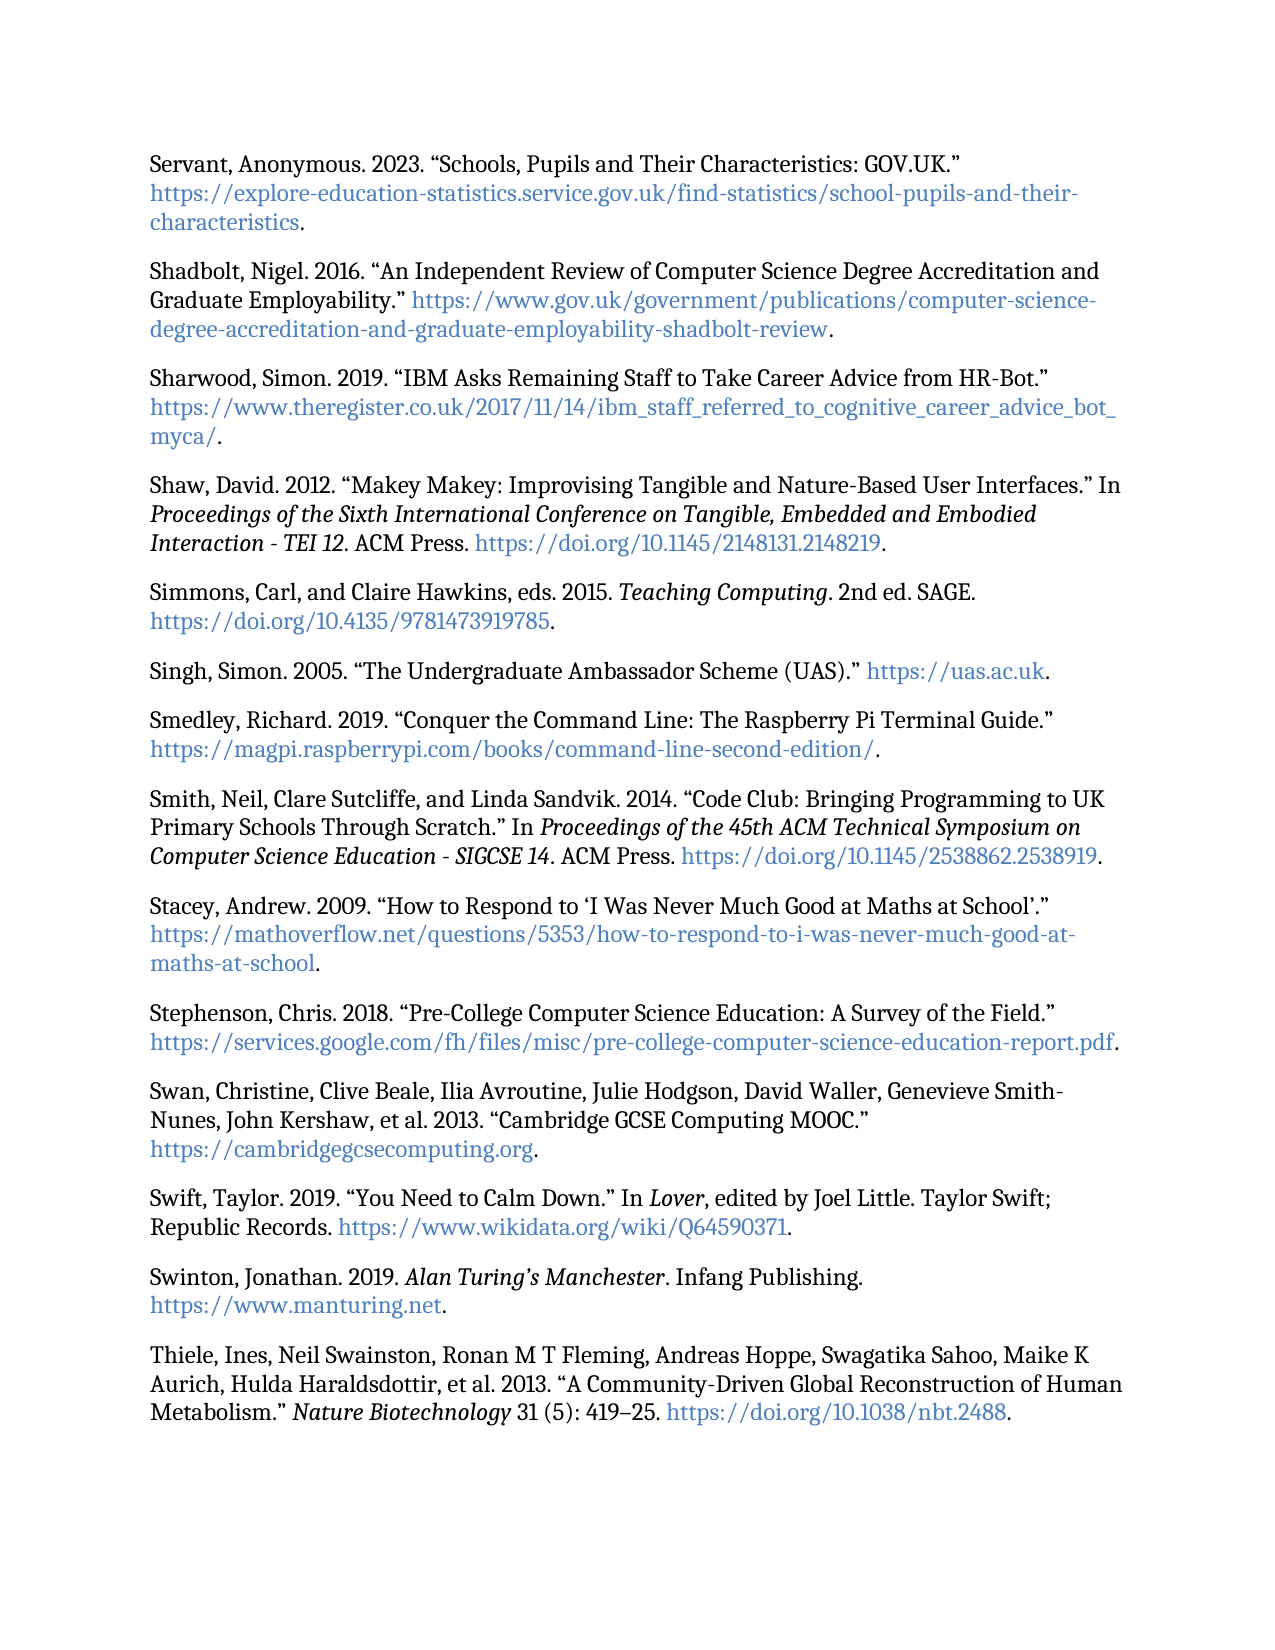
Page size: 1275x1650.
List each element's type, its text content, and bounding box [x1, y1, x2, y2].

text Shadbolt, Nigel. 2016. “An Independent Review of Computer Science Degree Accreditation and Graduate Employability.” https://www.gov.uk/government/publications/computer-science-degree-accreditation-and-graduate-employability-shadbolt-review. [150, 257, 1125, 343]
text Sharwood, Simon. 2019. “IBM Asks Remaining Staff to Take Career Advice from HR-Bot.” https://www.theregister.co.uk/2017/11/14/ibm_staff_referred_to_cognitive_career_advice_bot_myca/. [150, 364, 1125, 450]
text Swan, Christine, Clive Beale, Ilia Avroutine, Julie Hodgson, David Waller, Genevieve Smith-Nunes, John Kershaw, et al. 2013. “Cambridge GCSE Computing MOOC.” https://cambridgegcsecomputing.org. [150, 1077, 1125, 1163]
text Stephenson, Chris. 2018. “Pre-College Computer Science Education: A Survey of the Field.” https://services.google.com/fh/files/misc/pre-college-computer-science-education-report.pdf. [150, 999, 1125, 1056]
text Smedley, Richard. 2019. “Conquer the Command Line: The Raspberry Pi Terminal Guide.” https://magpi.raspberrypi.com/books/command-line-second-edition/. [150, 706, 1125, 764]
text Servant, Anonymous. 2023. “Schools, Pupils and Their Characteristics: GOV.UK.” https://explore-education-statistics.service.gov.uk/find-statistics/school-pupils-and-their-characteristics. [150, 150, 1125, 236]
text Shaw, David. 2012. “Makey Makey: Improvising Tangible and Nature-Based User Interfaces.” In Proceedings of the Sixth International Conference on Tangible, Embedded and Embodied Interaction - TEI 12. ACM Press. https://doi.org/10.1145/2148131.2148219. [150, 471, 1125, 557]
text Smith, Neil, Clare Sutcliffe, and Linda Sandvik. 2014. “Code Club: Bringing Programming to UK Primary Schools Through Scratch.” In Proceedings of the 45th ACM Technical Symposium on Computer Science Education - SIGCSE 14. ACM Press. https://doi.org/10.1145/2538862.2538919. [150, 784, 1125, 871]
text Stacey, Andrew. 2009. “How to Respond to ‘I Was Never Much Good at Maths at School’.” https://mathoverflow.net/questions/5353/how-to-respond-to-i-was-never-much-good-at-maths-at-school. [150, 892, 1125, 978]
text Thiele, Ines, Neil Swainston, Ronan M T Fleming, Andreas Hoppe, Swagatika Sahoo, Maike K Aurich, Hulda Haraldsdottir, et al. 2013. “A Community-Driven Global Reconstruction of Human Metabolism.” Nature Biotechnology 31 (5): 419–25. https://doi.org/10.1038/nbt.2488. [150, 1341, 1125, 1427]
text Swinton, Jonathan. 2019. Alan Turing’s Manchester. Infang Publishing. https://www.manturing.net. [150, 1262, 1125, 1320]
text Swift, Taylor. 2019. “You Need to Calm Down.” In Lover, edited by Joel Little. Taylor Swift; Republic Records. https://www.wikidata.org/wiki/Q64590371. [150, 1184, 1125, 1242]
text Singh, Simon. 2005. “The Undergraduate Ambassador Scheme (UAS).” https://uas.ac.uk. [150, 657, 1125, 685]
text Simmons, Carl, and Claire Hawkins, eds. 2015. Teaching Computing. 2nd ed. SAGE. https://doi.org/10.4135/9781473919785. [150, 578, 1125, 636]
